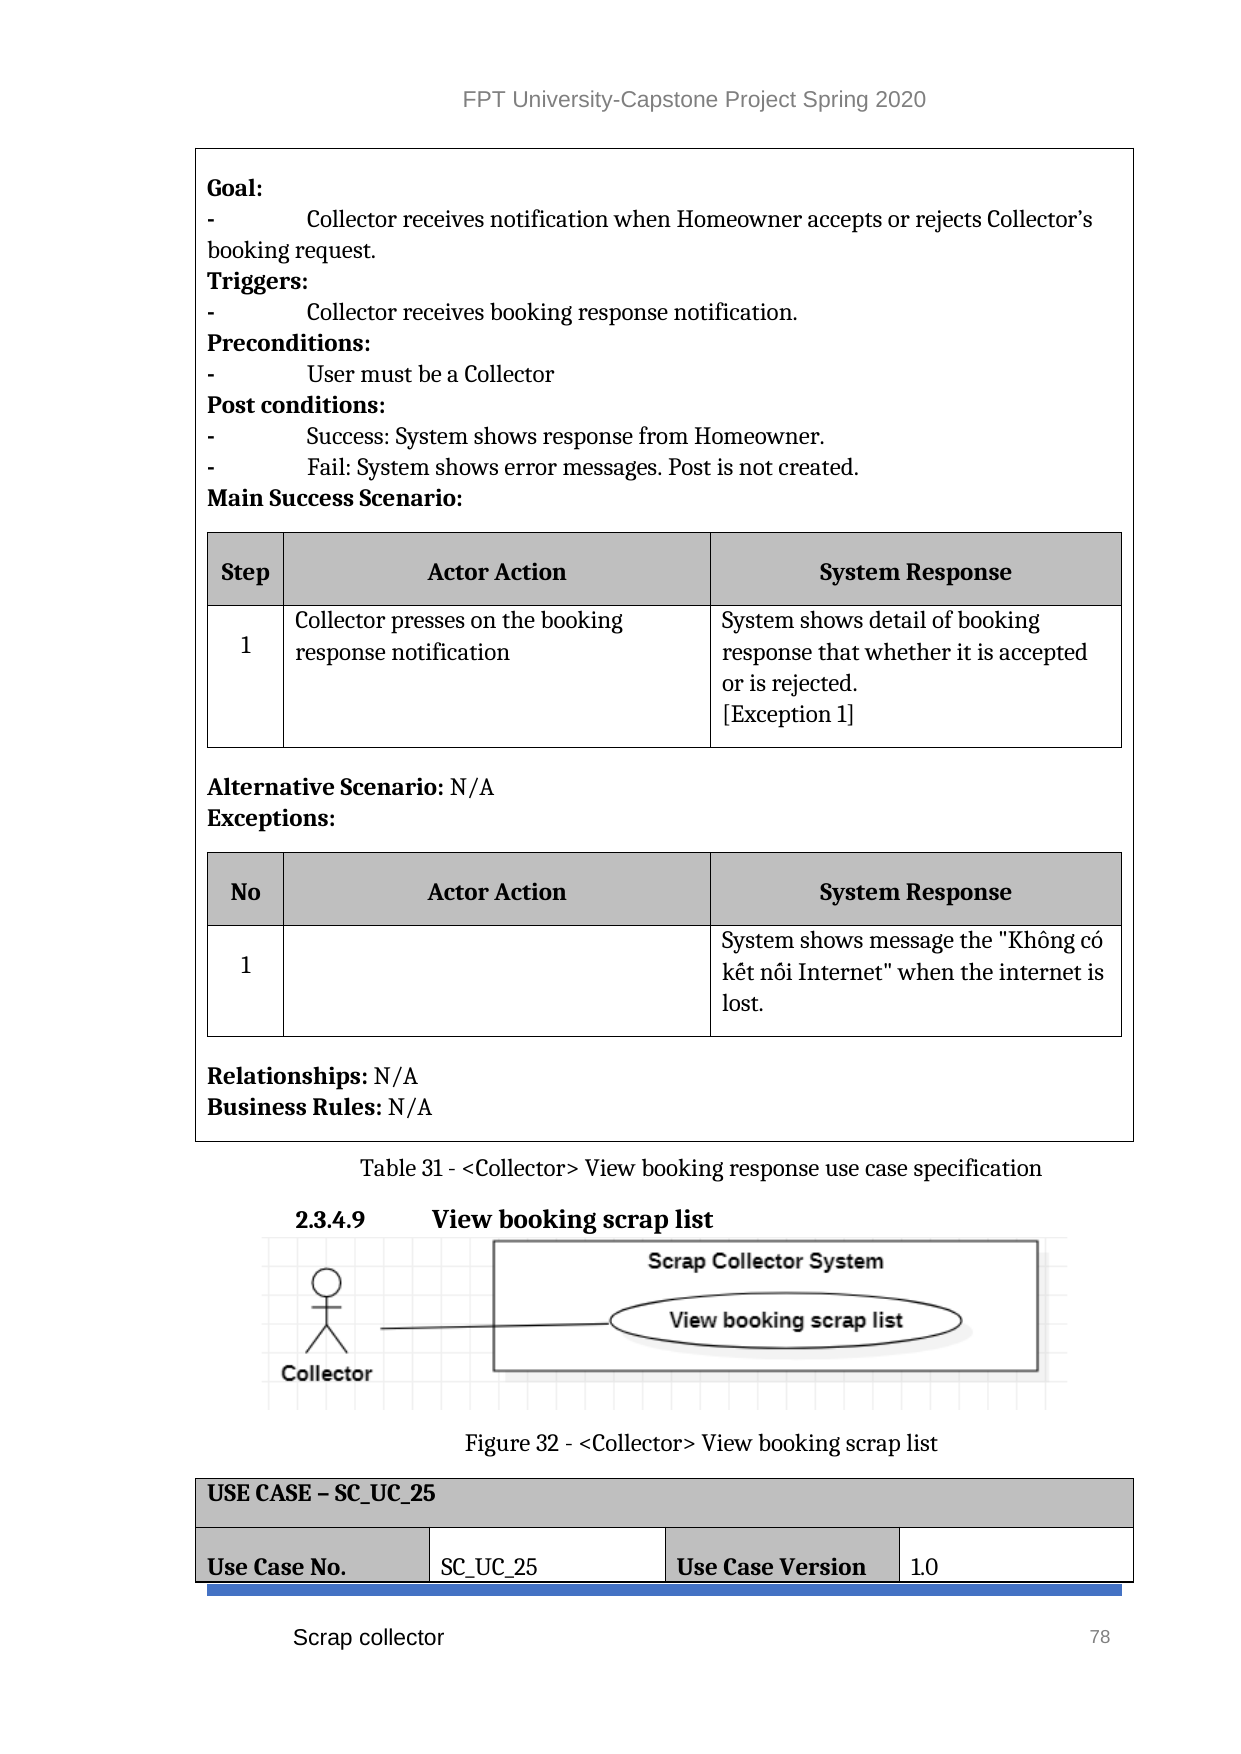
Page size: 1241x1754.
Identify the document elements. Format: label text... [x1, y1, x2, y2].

table_cell Use Case Version [666, 1528, 899, 1581]
text Table 31 - <Collector> View booking response use case specification [207, 1154, 1122, 1183]
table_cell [196, 149, 1133, 1141]
table_cell SC_UC_25 [430, 1528, 665, 1581]
table_cell 1.0 [900, 1528, 1133, 1581]
picture [261, 1237, 1068, 1410]
text Figure 32 - <Collector> View booking scrap list [207, 1428, 1122, 1457]
table_header USE CASE – SC_UC_25 [196, 1479, 1133, 1527]
list View booking scrap list [295, 1204, 1122, 1235]
table_cell Use Case No. [196, 1528, 429, 1581]
